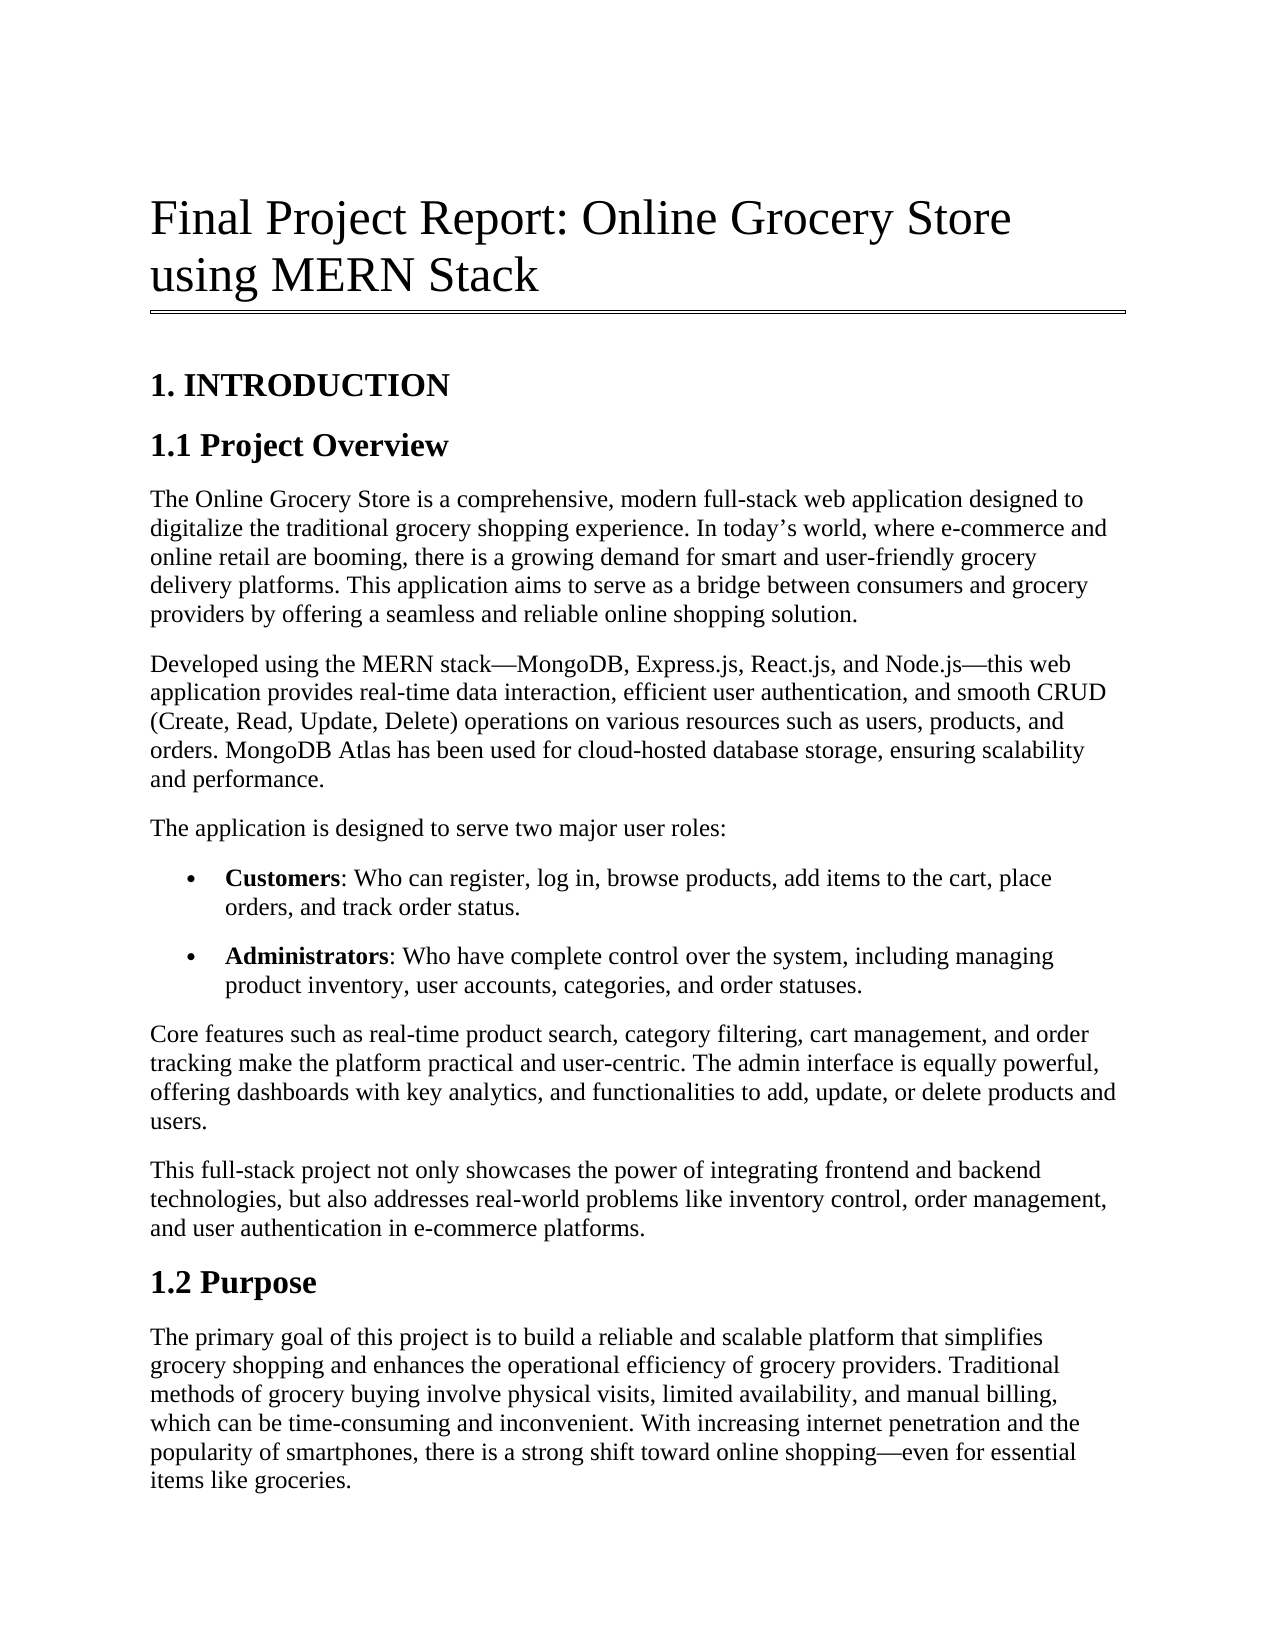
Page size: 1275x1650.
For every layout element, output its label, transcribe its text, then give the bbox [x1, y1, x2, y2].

list Administrators: Who have complete control over the system, including managing product inventory, user accounts, categories, and order statuses. [187, 941, 1125, 999]
text 1. INTRODUCTION [150, 366, 1125, 404]
text Core features such as real-time product search, category filtering, cart management, and order tracking make the platform practical and user-centric. The admin interface is equally powerful, offering dashboards with key analytics, and functionalities to add, update, or delete products and users. [150, 1019, 1125, 1134]
list Customers: Who can register, log in, browse products, add items to the cart, place orders, and track order status. [187, 863, 1125, 920]
text 1.2 Purpose [150, 1262, 1125, 1301]
subtitle Final Project Report: Online Grocery Store using MERN Stack [150, 187, 1125, 302]
text This full-stack project not only showcases the power of integrating frontend and backend technologies, but also addresses real-world problems like inventory control, order management, and user authentication in e-commerce platforms. [150, 1155, 1125, 1242]
text The application is designed to serve two major user roles: [150, 813, 1125, 842]
text 1.1 Project Overview [150, 425, 1125, 463]
text Developed using the MERN stack—MongoDB, Express.js, React.js, and Node.js—this web application provides real-time data interaction, efficient user authentication, and smooth CRUD (Create, Read, Update, Delete) operations on various resources such as users, products, and orders. MongoDB Atlas has been used for cloud-hosted database storage, ensuring scalability and performance. [150, 649, 1125, 792]
text The primary goal of this project is to build a reliable and scalable platform that simplifies grocery shopping and enhances the operational efficiency of grocery providers. Traditional methods of grocery buying involve physical visits, limited availability, and manual billing, which can be time-consuming and inconvenient. With increasing internet penetration and the popularity of smartphones, there is a strong shift toward online shopping—even for essential items like groceries. [150, 1322, 1125, 1494]
text The Online Grocery Store is a comprehensive, modern full-stack web application designed to digitalize the traditional grocery shopping experience. In today’s world, where e-commerce and online retail are booming, there is a growing demand for smart and user-friendly grocery delivery platforms. This application aims to serve as a bridge between consumers and grocery providers by offering a seamless and reliable online shopping solution. [150, 484, 1125, 628]
